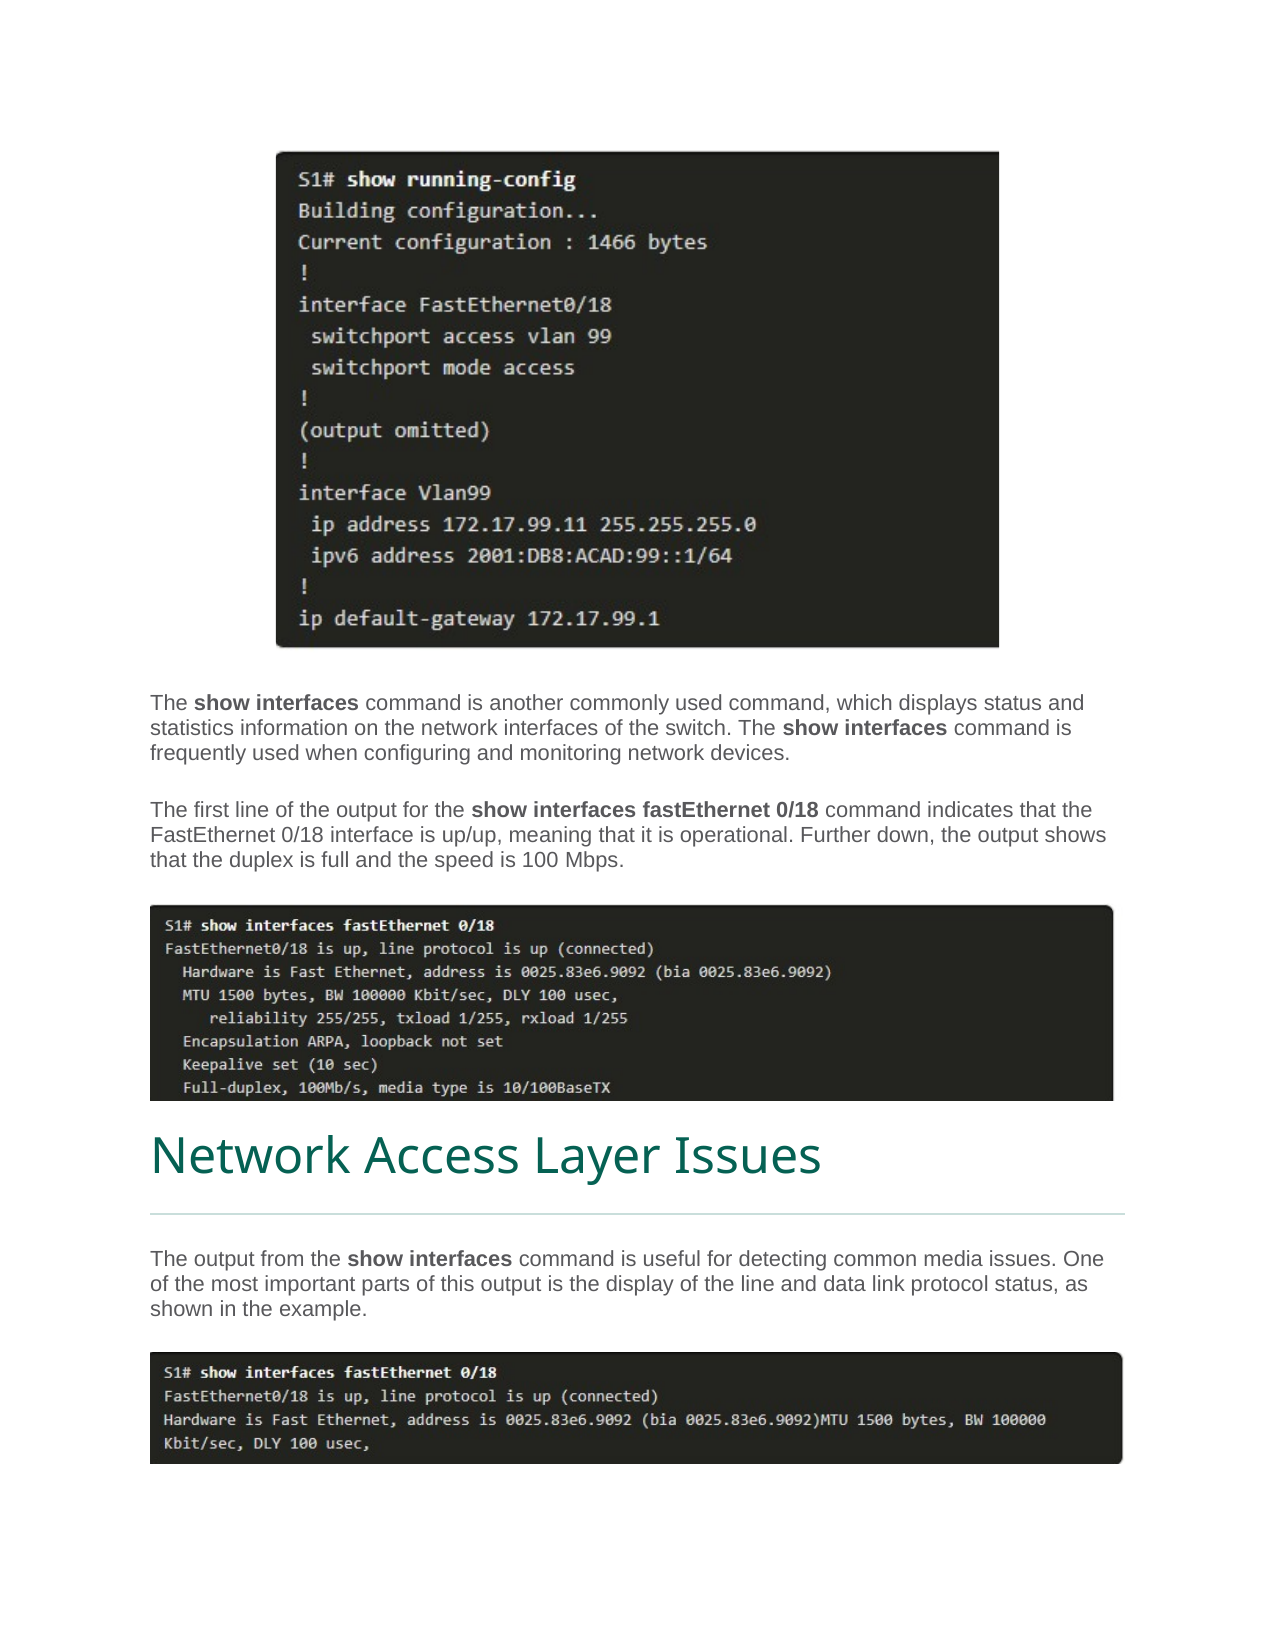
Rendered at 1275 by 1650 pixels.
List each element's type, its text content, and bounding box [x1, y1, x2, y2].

picture [275, 150, 1000, 657]
text The output from the show interfaces command is useful for detecting common media issues. One of the most important parts of this output is the display of the line and data link protocol status, as shown in the example. [150, 1246, 1125, 1321]
picture [150, 903, 1125, 1101]
picture [150, 1352, 1125, 1464]
text The show interfaces command is another commonly used command, which displays status and statistics information on the network interfaces of the switch. The show interfaces command is frequently used when configuring and monitoring network devices. [150, 690, 1125, 765]
text The first line of the output for the show interfaces fastEthernet 0/18 command indicates that the FastEthernet 0/18 interface is up/up, meaning that it is operational. Further down, the output shows that the duplex is full and the speed is 100 Mbps. [150, 797, 1125, 872]
subtitle Network Access Layer Issues [150, 1120, 1125, 1213]
